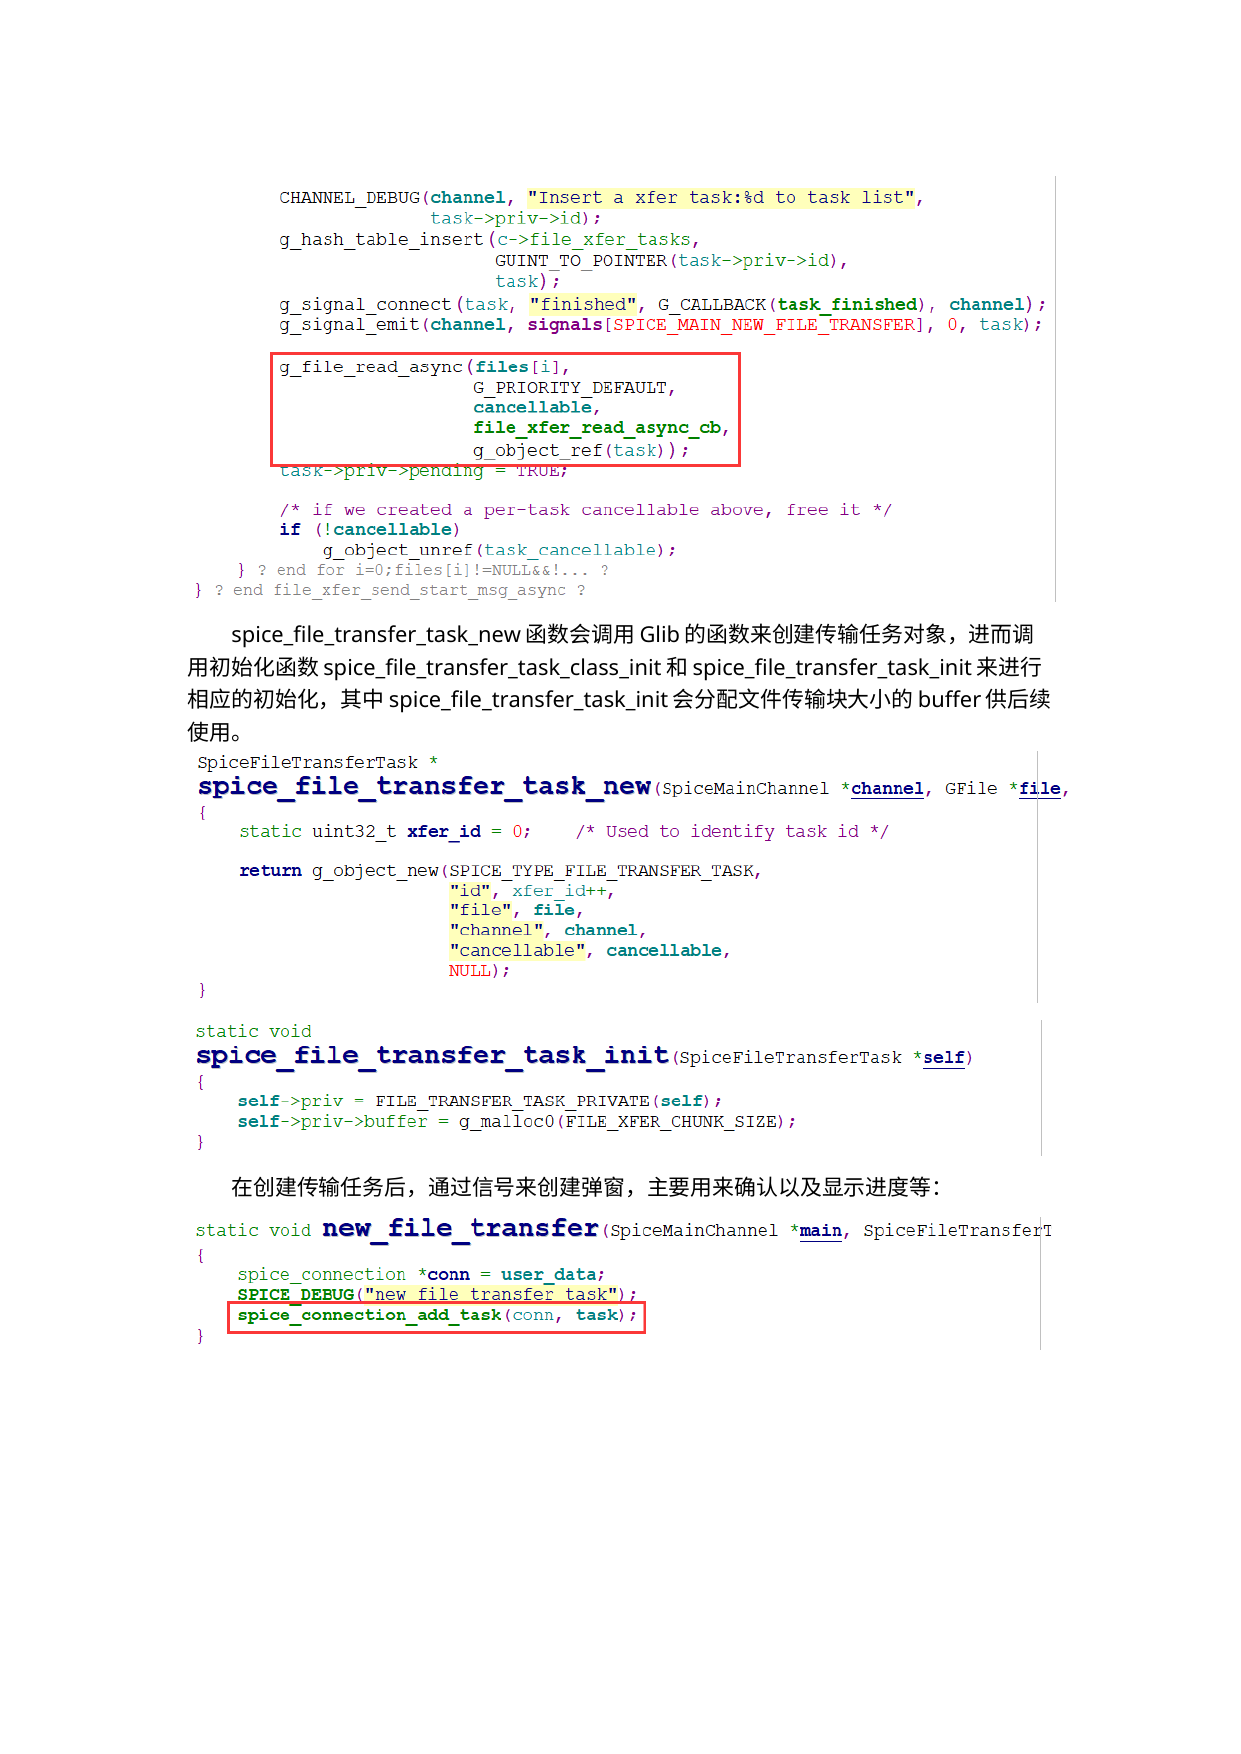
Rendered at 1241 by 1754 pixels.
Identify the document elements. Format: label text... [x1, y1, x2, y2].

text spice_file_transfer_task_new函数会调用Glib的函数来创建传输任务对象，进而调用初始化函数spice_file_transfer_task_class_init和spice_file_transfer_task_init来进行相应的初始化，其中spice_file_transfer_task_init会分配文件传输块大小的buffer供后续使用。 [187, 617, 1053, 747]
picture [187, 1217, 1052, 1350]
text 在创建传输任务后，通过信号来创建弹窗，主要用来确认以及显示进度等： [187, 1169, 1053, 1202]
picture [187, 176, 1071, 602]
picture [187, 1020, 1049, 1156]
picture [187, 751, 1069, 1003]
